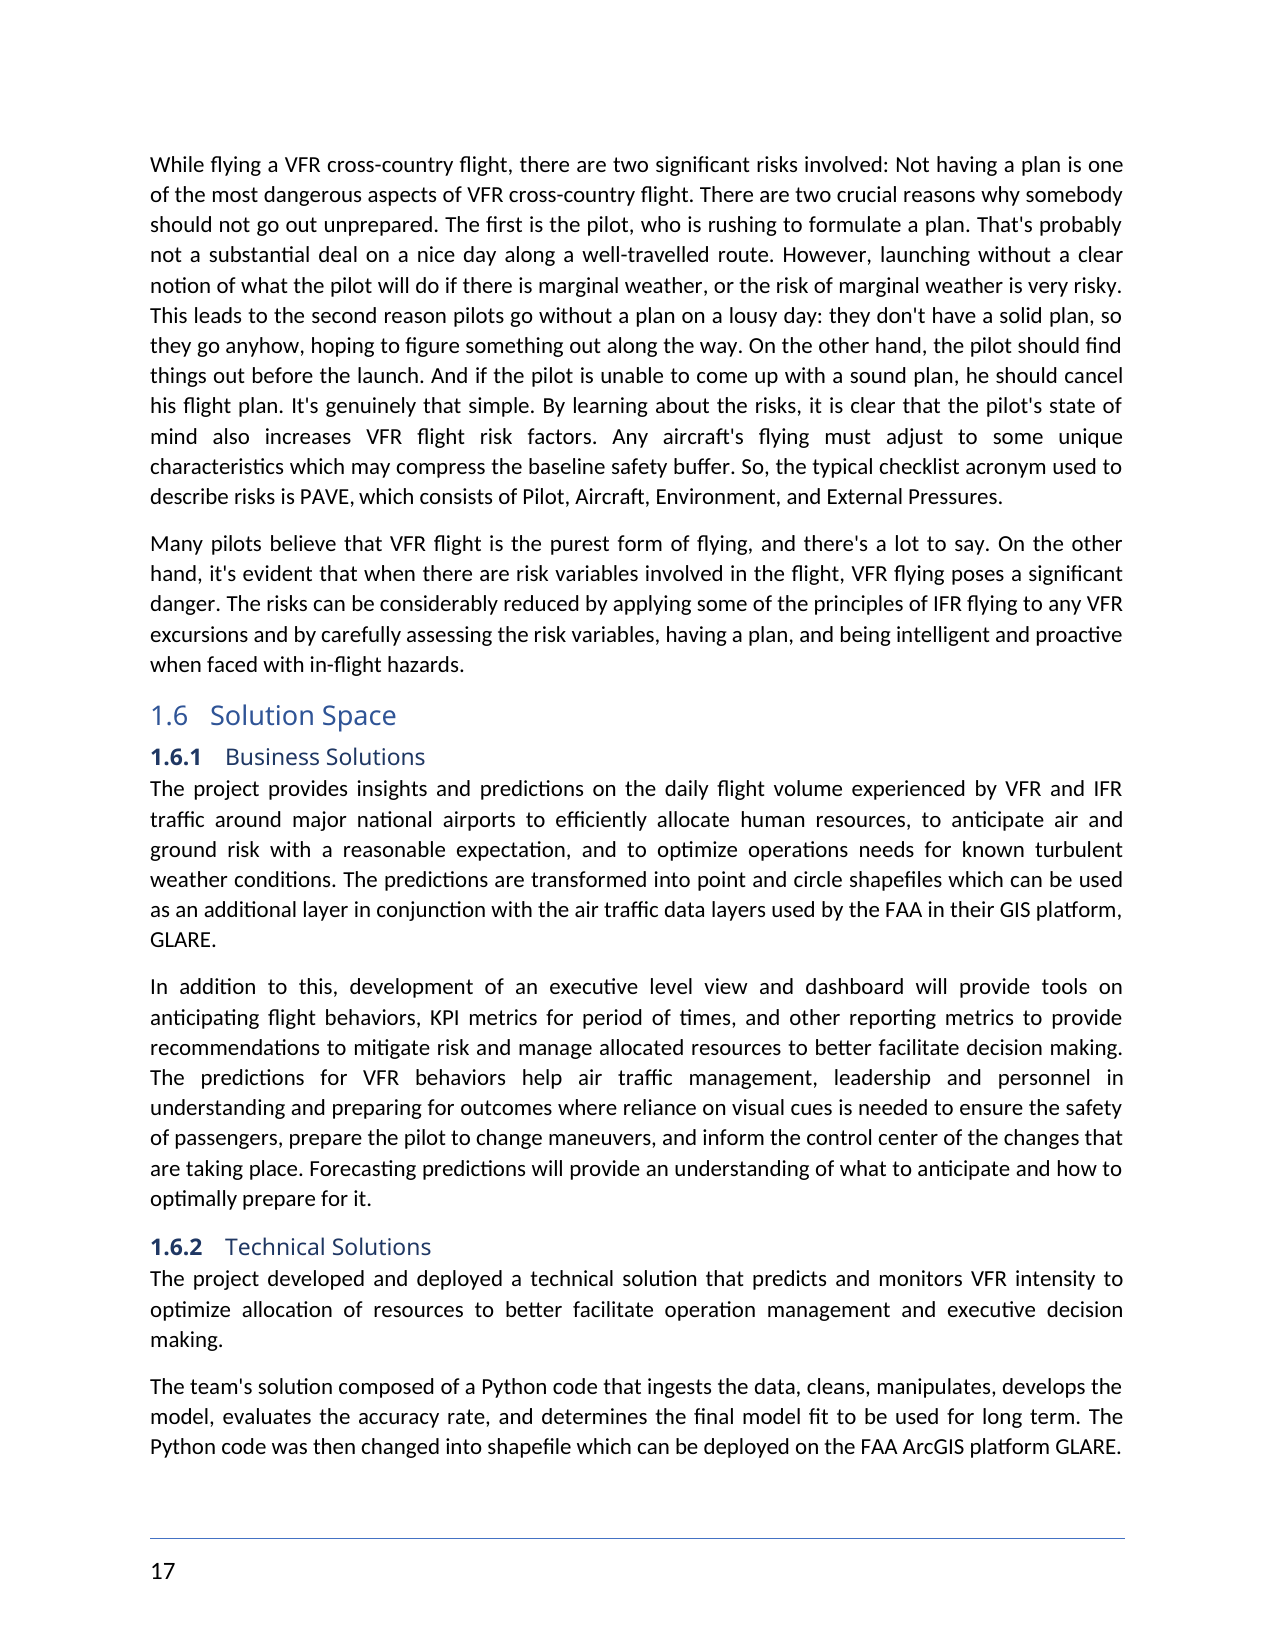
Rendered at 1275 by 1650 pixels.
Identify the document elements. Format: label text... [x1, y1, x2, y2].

text While flying a VFR cross-country flight, there are two significant risks involved: Not having a plan is one of the most dangerous aspects of VFR cross-country flight. There are two crucial reasons why somebody should not go out unprepared. The first is the pilot, who is rushing to formulate a plan. That's probably not a substantial deal on a nice day along a well-travelled route. However, launching without a clear notion of what the pilot will do if there is marginal weather, or the risk of marginal weather is very risky. This leads to the second reason pilots go without a plan on a lousy day: they don't have a solid plan, so they go anyhow, hoping to figure something out along the way. On the other hand, the pilot should find things out before the launch. And if the pilot is unable to come up with a sound plan, he should cancel his flight plan. It's genuinely that simple. By learning about the risks, it is clear that the pilot's state of mind also increases VFR flight risk factors. Any aircraft's flying must adjust to some unique characteristics which may compress the baseline safety buffer. So, the typical checklist acronym used to describe risks is PAVE, which consists of Pilot, Aircraft, Environment, and External Pressures. [150, 150, 1125, 510]
subtitle Business Solutions [150, 741, 1125, 772]
text Many pilots believe that VFR flight is the purest form of flying, and there's a lot to say. On the other hand, it's evident that when there are risk variables involved in the flight, VFR flying poses a significant danger. The risks can be considerably reduced by applying some of the principles of IFR flying to any VFR excursions and by carefully assessing the risk variables, having a plan, and being intelligent and proactive when faced with in-flight hazards. [150, 529, 1125, 678]
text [150, 1372, 1125, 1460]
text In addition to this, development of an executive level view and dashboard will provide tools on anticipating flight behaviors, KPI metrics for period of times, and other reporting metrics to provide recommendations to mitigate risk and manage allocated resources to better facilitate decision making. The predictions for VFR behaviors help air traffic management, leadership and personnel in understanding and preparing for outcomes where reliance on visual cues is needed to ensure the safety of passengers, prepare the pilot to change maneuvers, and inform the control center of the changes that are taking place. Forecasting predictions will provide an understanding of what to anticipate and how to optimally prepare for it. [150, 972, 1125, 1212]
subtitle Technical Solutions [150, 1231, 1125, 1262]
text The project provides insights and predictions on the daily flight volume experienced by VFR and IFR traffic around major national airports to efficiently allocate human resources, to anticipate air and ground risk with a reasonable expectation, and to optimize operations needs for known turbulent weather conditions. The predictions are transformed into point and circle shapefiles which can be used as an additional layer in conjunction with the air traffic data layers used by the FAA in their GIS platform, GLARE. [150, 774, 1125, 954]
subtitle Solution Space [150, 697, 1125, 734]
text The project developed and deployed a technical solution that predicts and monitors VFR intensity to optimize allocation of resources to better facilitate operation management and executive decision making. [150, 1264, 1125, 1353]
